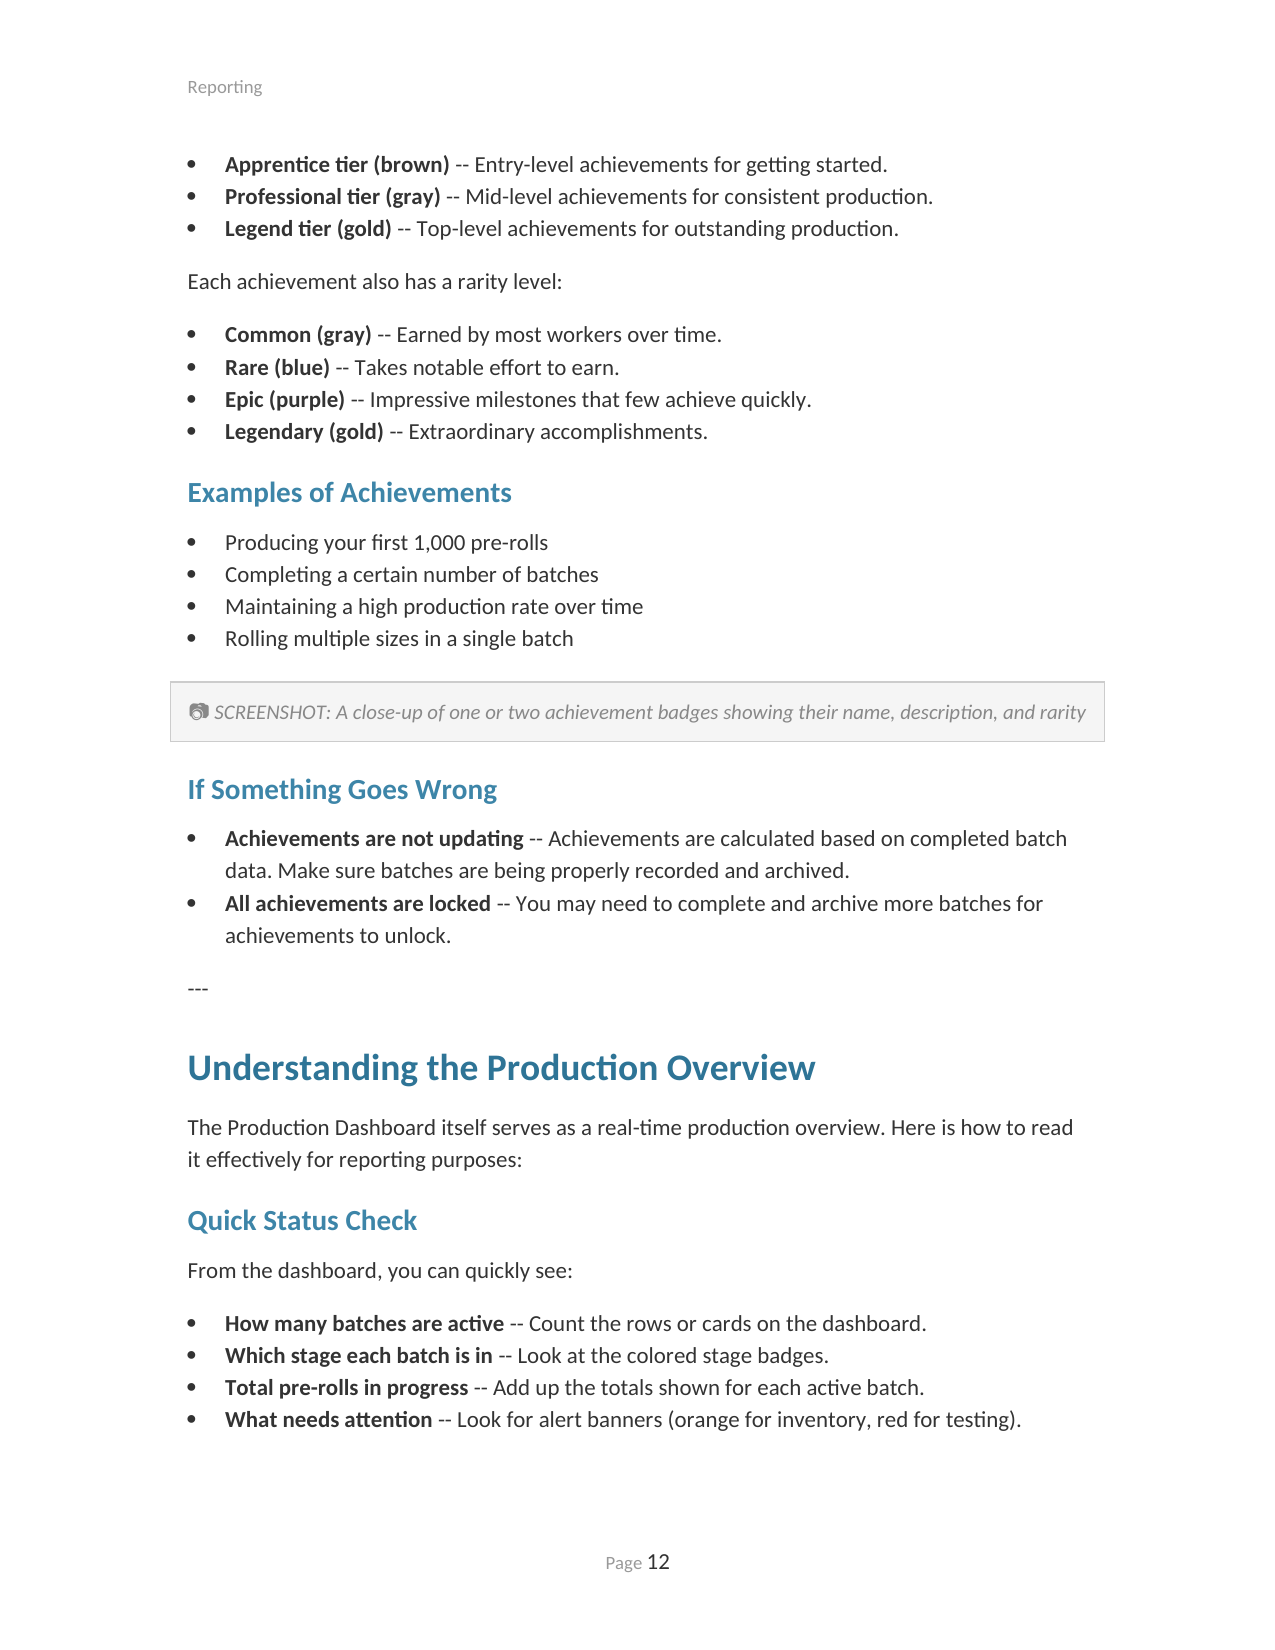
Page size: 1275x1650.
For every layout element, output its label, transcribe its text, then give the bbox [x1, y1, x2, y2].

text Each achievement also has a rarity level: [187, 267, 1087, 295]
list Rolling multiple sizes in a single batch [187, 624, 1087, 652]
text --- [187, 974, 1087, 1002]
list Completing a certain number of batches [187, 560, 1087, 588]
list Producing your first 1,000 pre-rolls [187, 528, 1087, 556]
text From the dashboard, you can quickly see: [187, 1256, 1087, 1284]
list Achievements are not updating -- Achievements are calculated based on completed batch data. Make sure batches are being properly recorded and archived. [187, 824, 1087, 884]
list Epic (purple) -- Impressive milestones that few achieve quickly. [187, 385, 1087, 413]
subtitle Examples of Achievements [187, 474, 1087, 510]
list What needs attention -- Look for alert banners (orange for inventory, red for testing). [187, 1405, 1087, 1433]
list Total pre-rolls in progress -- Add up the totals shown for each active batch. [187, 1373, 1087, 1401]
list Rare (blue) -- Takes notable effort to earn. [187, 353, 1087, 381]
list Legend tier (gold) -- Top-level achievements for outstanding production. [187, 214, 1087, 242]
list Common (gray) -- Earned by most workers over time. [187, 320, 1087, 348]
list Which stage each batch is in -- Look at the colored stage badges. [187, 1341, 1087, 1369]
list Maintaining a high production rate over time [187, 592, 1087, 620]
subtitle Understanding the Production Overview [187, 1044, 1087, 1089]
list All achievements are locked -- You may need to complete and archive more batches for achievements to unlock. [187, 889, 1087, 949]
list Legendary (gold) -- Extraordinary accomplishments. [187, 417, 1087, 445]
list Apprentice tier (brown) -- Entry-level achievements for getting started. [187, 150, 1087, 178]
subtitle Quick Status Check [187, 1202, 1087, 1238]
subtitle If Something Goes Wrong [187, 771, 1087, 807]
text 📷 SCREENSHOT: A close-up of one or two achievement badges showing their name, description, and rarity [171, 683, 1104, 741]
text The Production Dashboard itself serves as a real-time production overview. Here is how to read it effectively for reporting purposes: [187, 1113, 1087, 1173]
list Professional tier (gray) -- Mid-level achievements for consistent production. [187, 182, 1087, 210]
list How many batches are active -- Count the rows or cards on the dashboard. [187, 1309, 1087, 1337]
